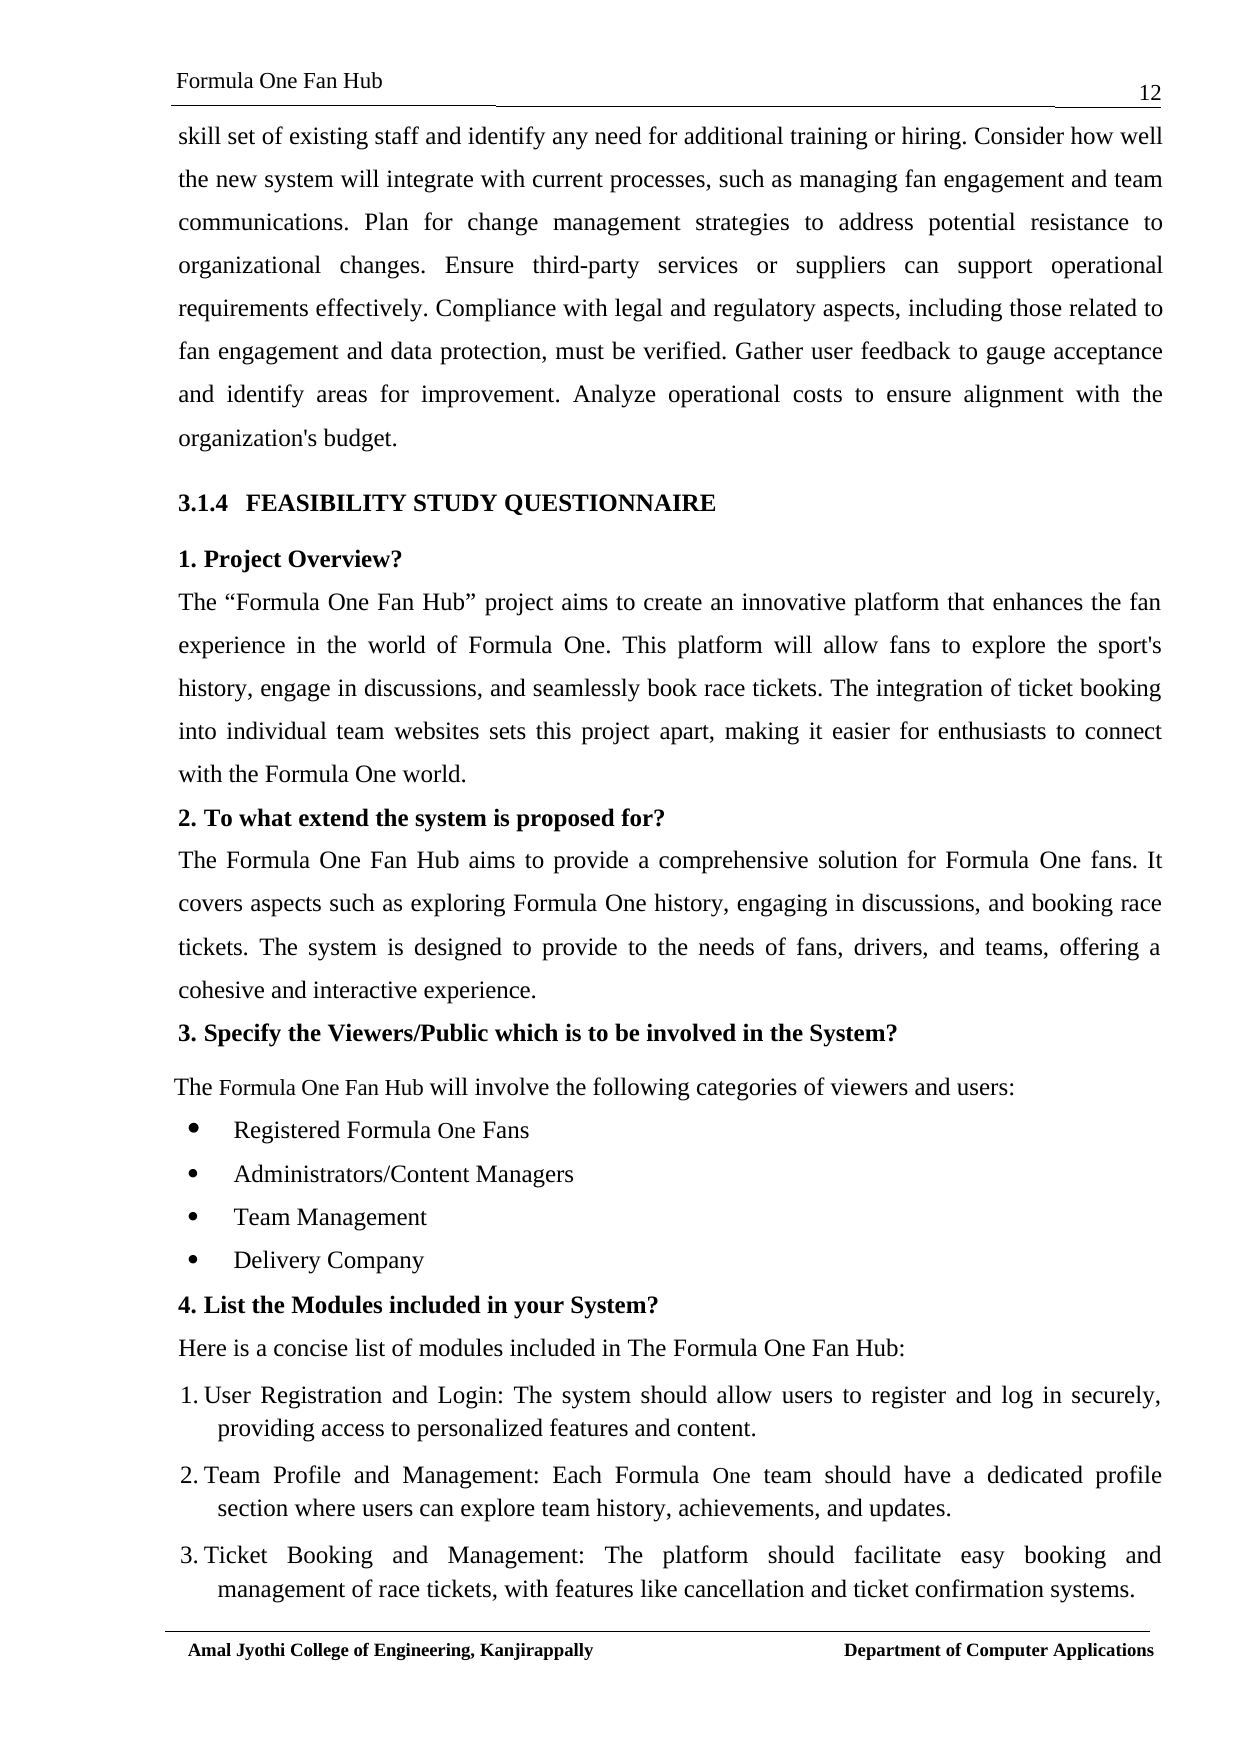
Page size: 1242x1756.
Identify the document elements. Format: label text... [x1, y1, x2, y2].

list Team Profile and Management: Each Formula One team should have a dedicated profile section where users can explore team history, achievements, and updates. [180, 1460, 1162, 1522]
subtitle Specify the Viewers/Public which is to be involved in the System? [178, 1018, 1162, 1047]
list Ticket Booking and Management: The platform should facilitate easy booking and management of race tickets, with features like cancellation and ticket confirmation systems. [180, 1541, 1162, 1602]
list Registered Formula One Fans [188, 1115, 1162, 1144]
subtitle To what extend the system is proposed for? [178, 803, 1162, 832]
list Administrators/Content Managers [188, 1159, 1162, 1188]
list Project Overview? [178, 544, 1162, 573]
text The Formula One Fan Hub aims to provide a comprehensive solution for Formula One fans. It covers aspects such as exploring Formula One history, engaging in discussions, and booking race tickets. The system is designed to provide to the needs of fans, drivers, and teams, offering a cohesive and interactive experience. [178, 845, 1162, 1003]
list User Registration and Login: The system should allow users to register and log in securely, providing access to personalized features and content. [180, 1380, 1162, 1442]
text The Formula One Fan Hub will involve the following categories of viewers and users: [173, 1072, 1162, 1100]
text Here is a concise list of modules included in The Formula One Fan Hub: [178, 1333, 1162, 1361]
list Team Management [188, 1202, 1162, 1231]
text The “Formula One Fan Hub” project aims to create an innovative platform that enhances the fan experience in the world of Formula One. This platform will allow fans to explore the sport's history, engage in discussions, and seamlessly book race tickets. The integration of ticket booking into individual team websites sets this project apart, making it easier for enthusiasts to connect with the Formula One world. [178, 587, 1162, 788]
subtitle List the Modules included in your System? [178, 1290, 1162, 1318]
subtitle FEASIBILITY STUDY QUESTIONNAIRE [178, 488, 1179, 517]
list Delivery Company [188, 1246, 1162, 1274]
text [178, 121, 1164, 451]
